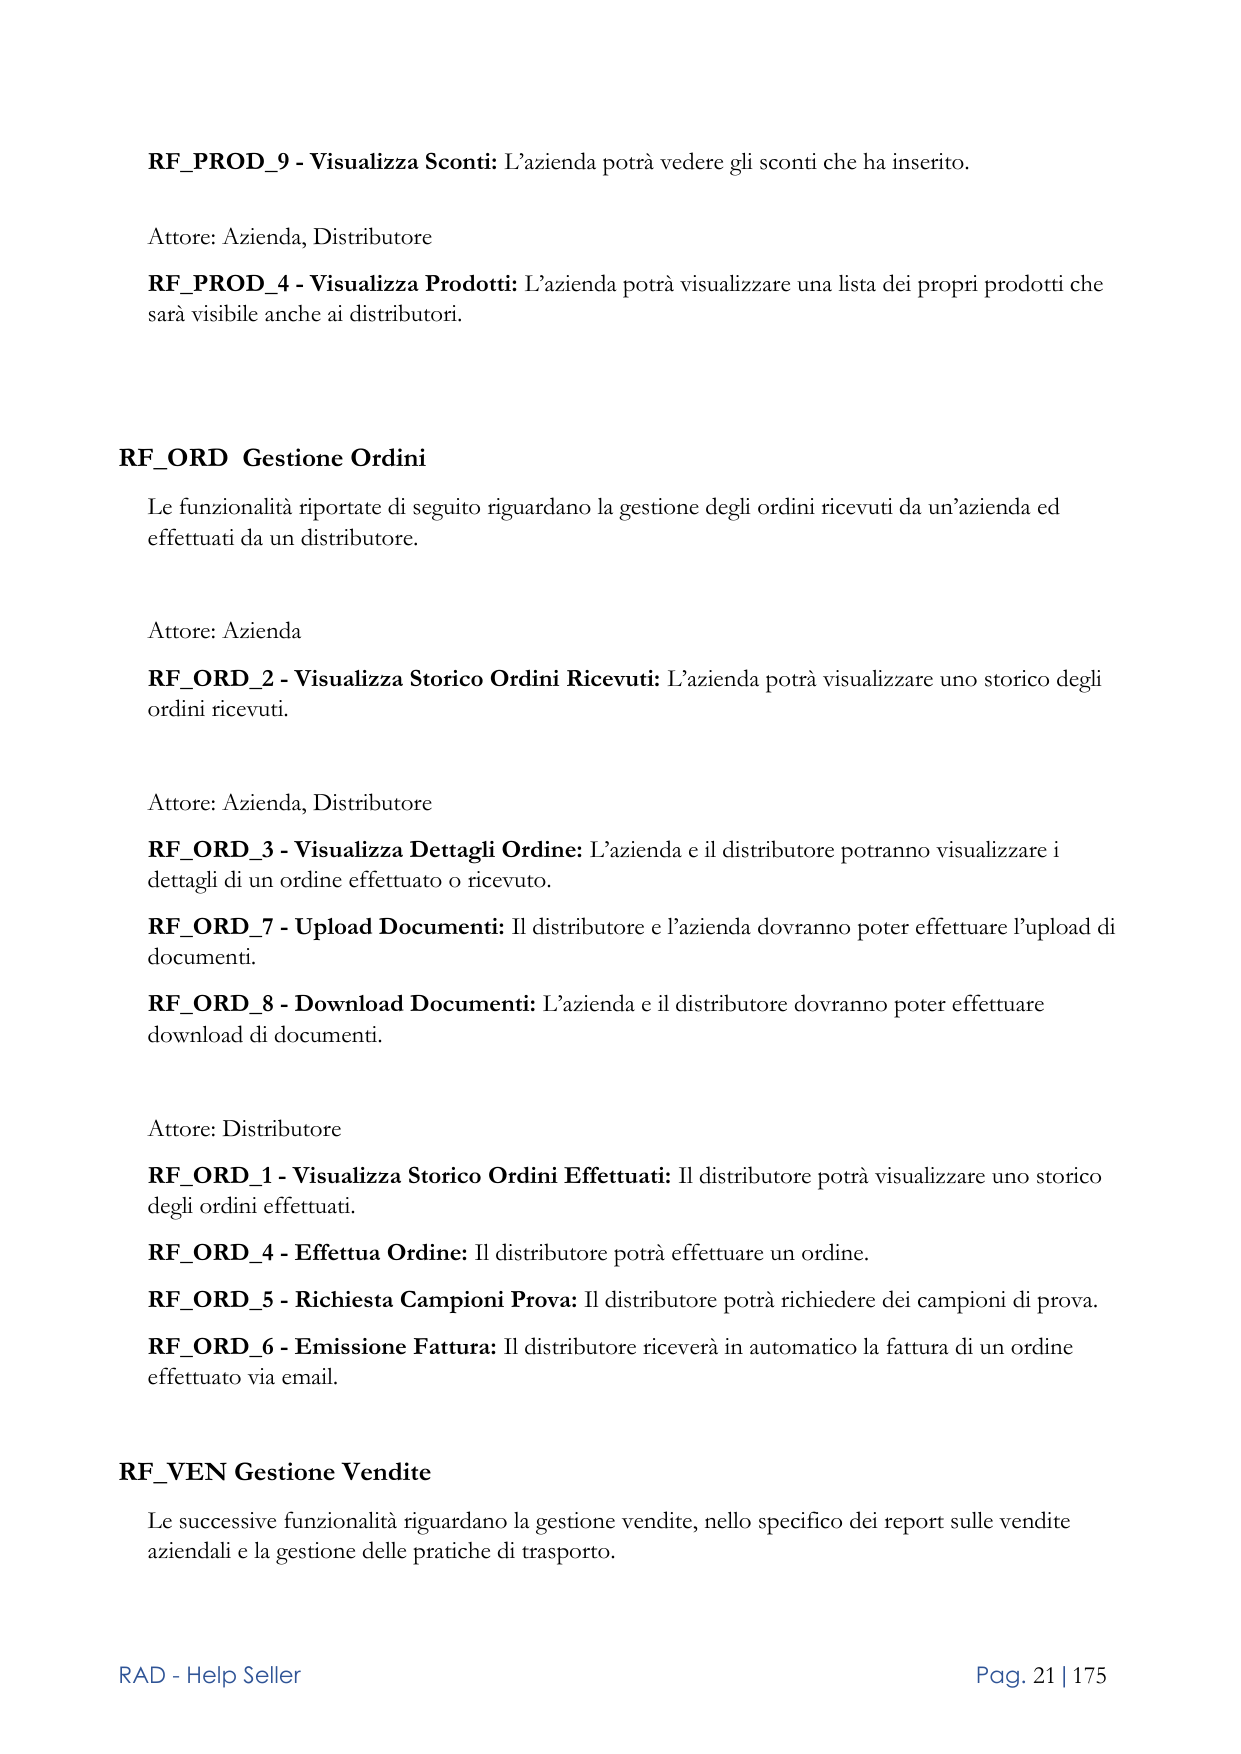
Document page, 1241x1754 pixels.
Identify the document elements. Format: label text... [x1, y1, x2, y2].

text Le funzionalità riportate di seguito riguardano la gestione degli ordini ricevuti da un’azienda ed effettuati da un distributore. [147, 493, 1122, 552]
subtitle RF_ORD Gestione Ordini [118, 443, 1122, 474]
text RF_ORD_4 - Effettua Ordine: Il distributore potrà effettuare un ordine. [147, 1239, 1122, 1267]
text RF_ORD_6 - Emissione Fattura: Il distributore riceverà in automatico la fattura di un ordine effettuato via email. [147, 1333, 1122, 1391]
text RF_ORD_5 - Richiesta Campioni Prova: Il distributore potrà richiedere dei campioni di prova. [147, 1286, 1122, 1314]
subtitle RF_VEN Gestione Vendite [118, 1457, 1122, 1487]
text RF_ORD_2 - Visualizza Storico Ordini Ricevuti: L’azienda potrà visualizzare uno storico degli ordini ricevuti. [147, 664, 1122, 723]
text RF_PROD_9 - Visualizza Sconti: L’azienda potrà vedere gli sconti che ha inserito. [147, 148, 1122, 176]
text RF_ORD_1 - Visualizza Storico Ordini Effettuati: Il distributore potrà visualizzare uno storico degli ordini effettuati. [147, 1161, 1122, 1220]
text RF_ORD_3 - Visualizza Dettagli Ordine: L’azienda e il distributore potranno visualizzare i dettagli di un ordine effettuato o ricevuto. [147, 836, 1122, 894]
text Le successive funzionalità riguardano la gestione vendite, nello specifico dei report sulle vendite aziendali e la gestione delle pratiche di trasporto. [147, 1507, 1122, 1565]
text RF_ORD_7 - Upload Documenti: Il distributore e l’azienda dovranno poter effettuare l’upload di documenti. [147, 913, 1122, 971]
text RF_ORD_8 - Download Documenti: L’azienda e il distributore dovranno poter effettuare download di documenti. [147, 990, 1122, 1049]
text RF_PROD_4 - Visualizza Prodotti: L’azienda potrà visualizzare una lista dei propri prodotti che sarà visibile anche ai distributori. [147, 270, 1122, 328]
